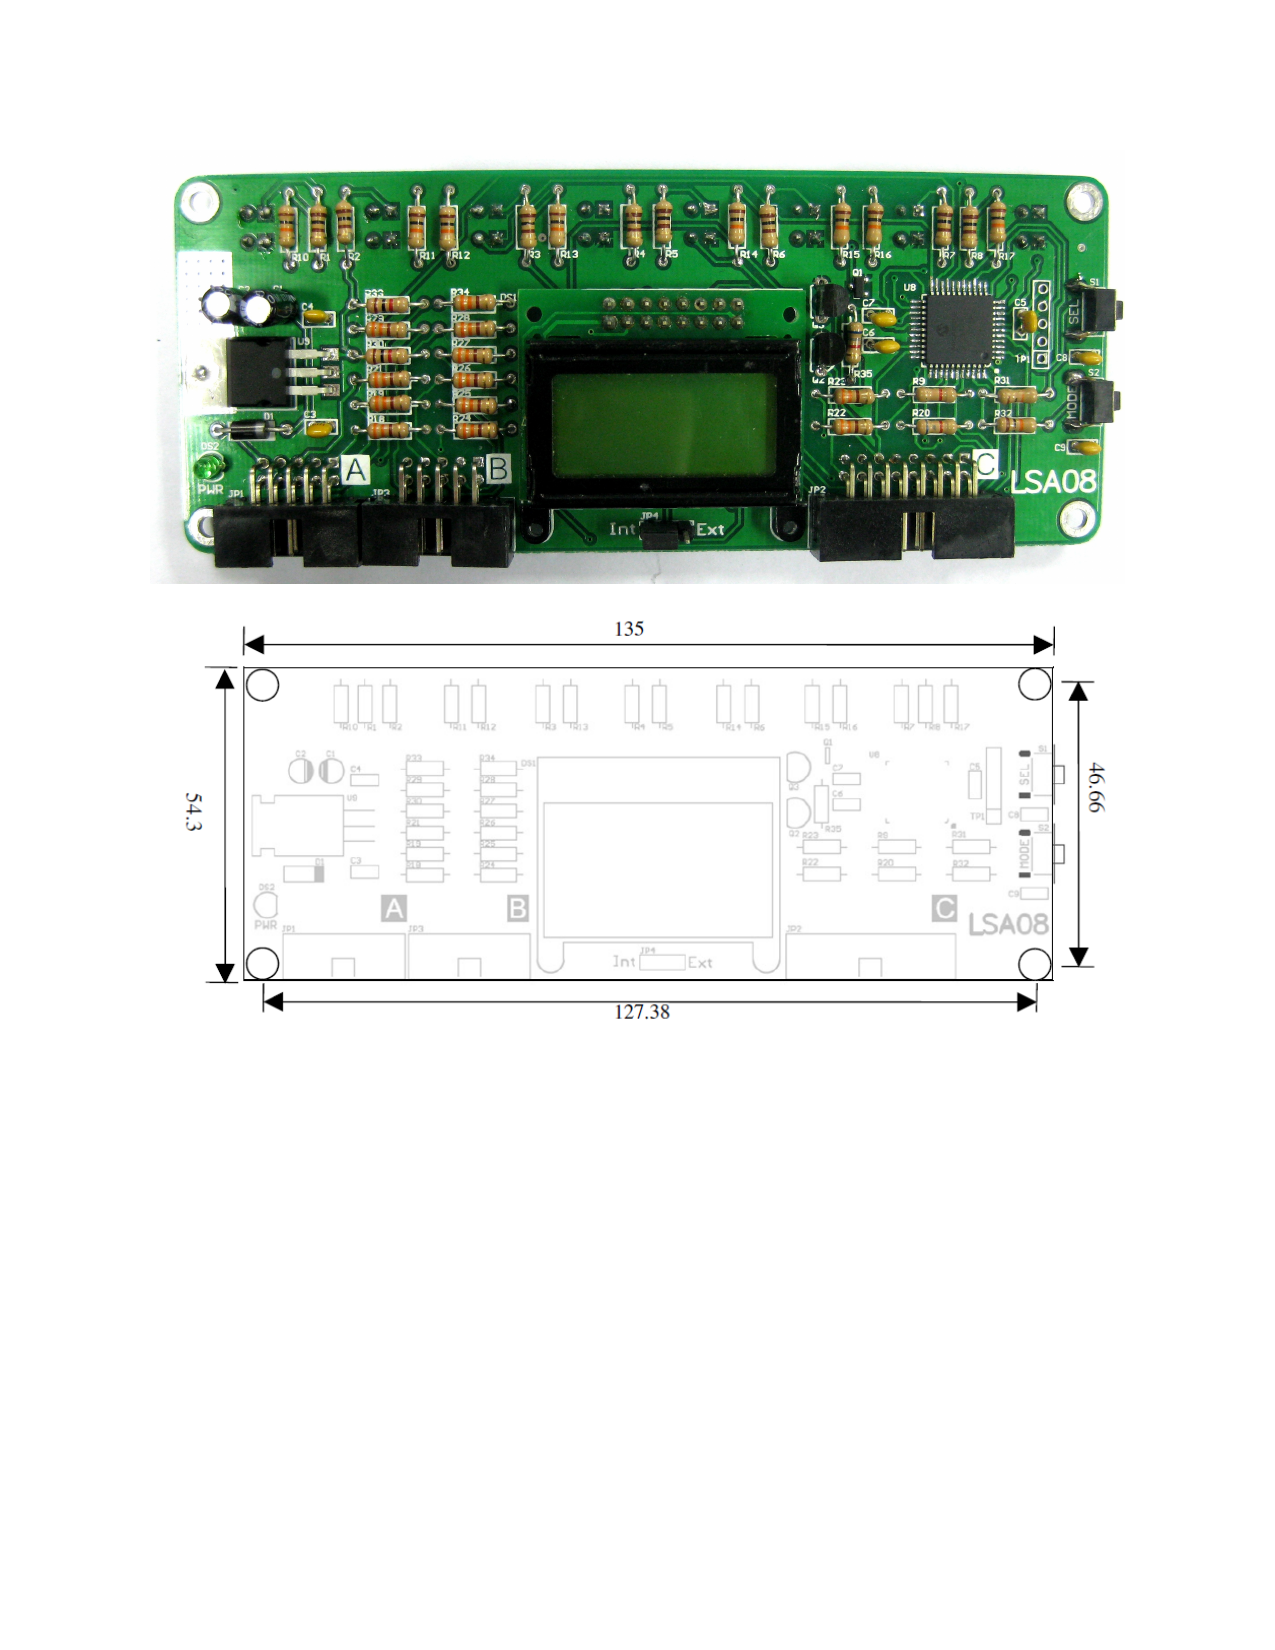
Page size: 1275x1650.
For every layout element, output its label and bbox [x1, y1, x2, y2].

picture [150, 586, 1125, 1041]
